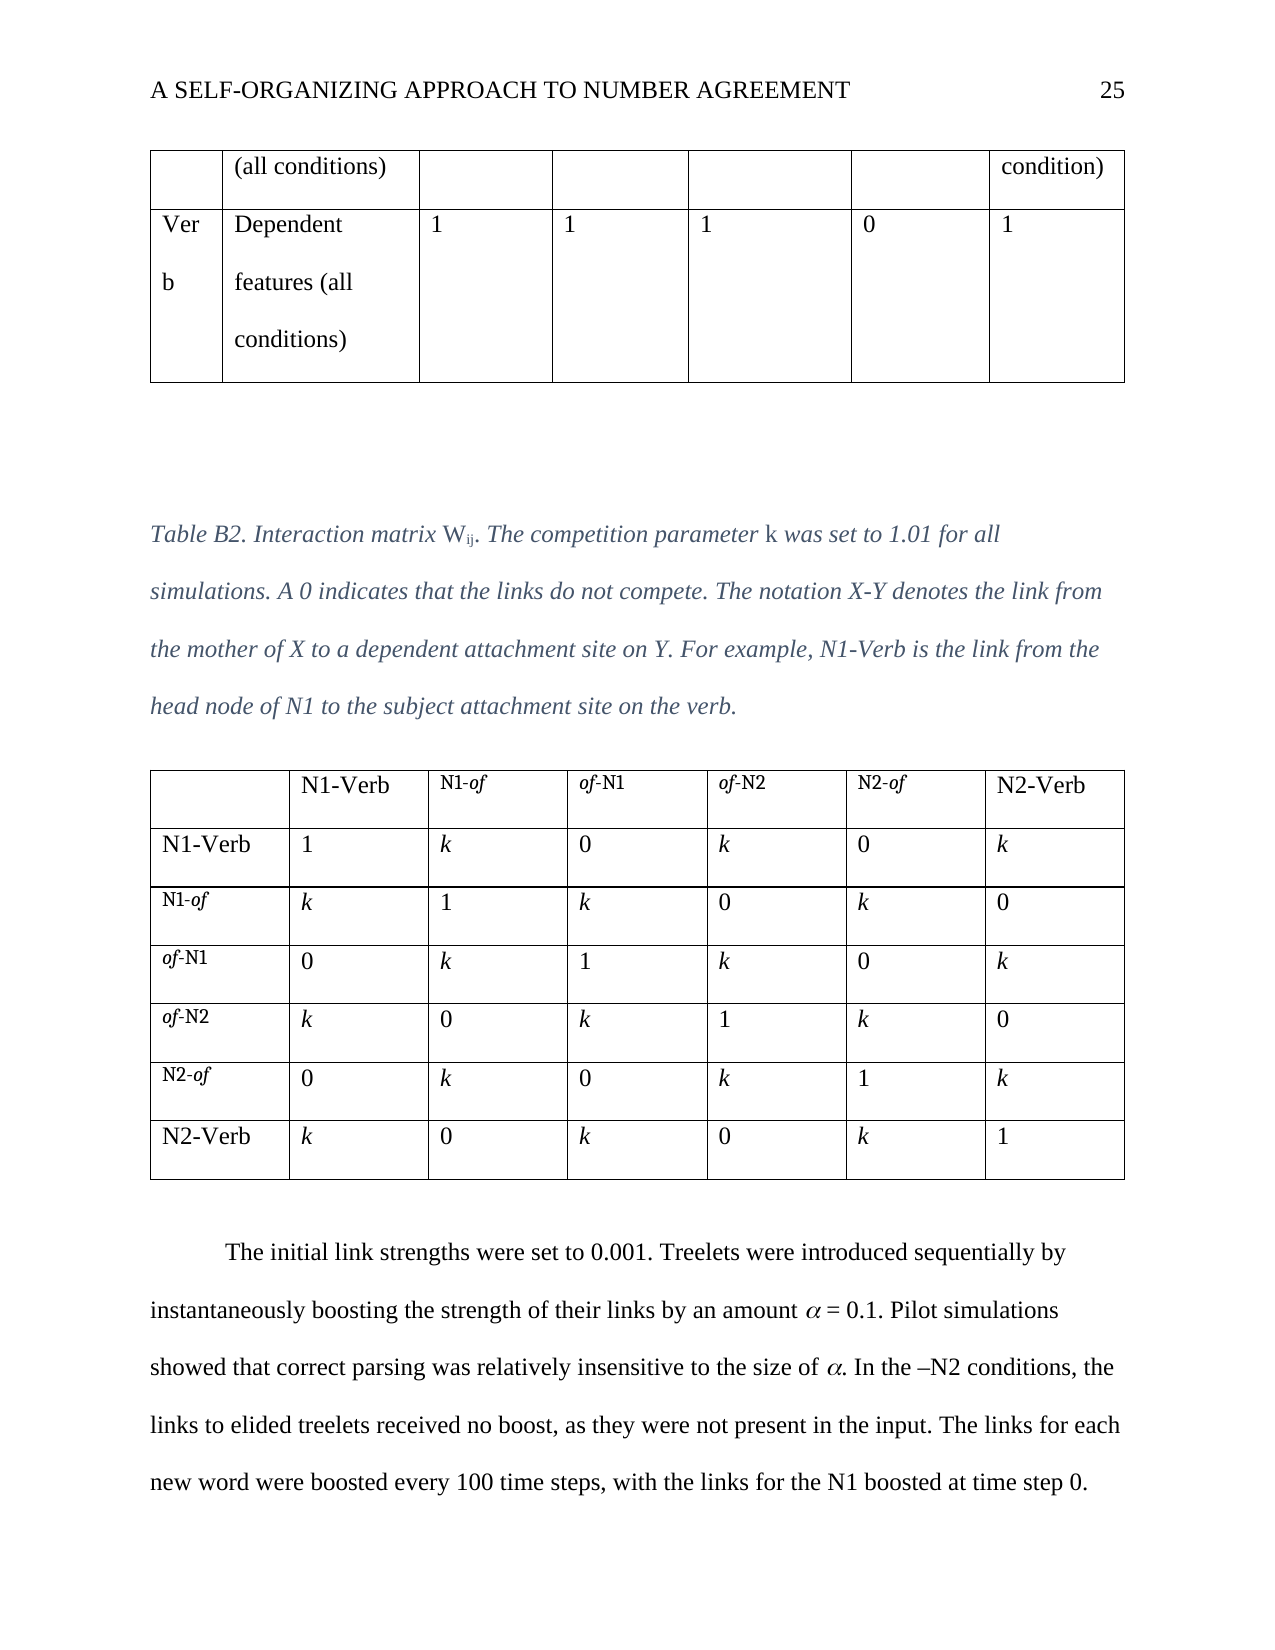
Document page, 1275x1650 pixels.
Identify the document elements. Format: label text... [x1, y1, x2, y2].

table_cell 0 [708, 888, 846, 945]
table_cell 1 [420, 151, 552, 208]
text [150, 1237, 1125, 1496]
table_cell N1-of [151, 888, 289, 945]
table_cell k [290, 1004, 428, 1062]
table_cell 1 [986, 1121, 1124, 1179]
table_cell k [568, 1004, 707, 1062]
table_cell N2-of [151, 1063, 289, 1120]
table_cell 1 [553, 151, 688, 208]
table_header of-N1 [568, 771, 707, 828]
table_cell k [847, 888, 985, 945]
table_cell N2 [151, 151, 222, 208]
table_cell of-N1 [151, 946, 289, 1003]
table_cell k [986, 829, 1124, 886]
table_cell 0 [986, 888, 1124, 945]
table_cell k [708, 946, 846, 1003]
table_cell k [429, 1063, 567, 1120]
table_cell Dependent features (all conditions) [223, 210, 419, 382]
table_cell 0 [708, 1121, 846, 1179]
table_cell 1 [990, 210, 1124, 382]
table_cell 1 [429, 888, 567, 945]
table_cell k [290, 888, 428, 945]
table_cell k [708, 829, 846, 886]
table_cell 0 [429, 1004, 567, 1062]
table_cell of-N2 [151, 1004, 289, 1062]
table_cell k [429, 946, 567, 1003]
table_cell 1 [689, 210, 851, 382]
table_cell Verb [151, 210, 222, 382]
table_header N2-of [847, 771, 985, 828]
table_cell 0 [852, 210, 989, 382]
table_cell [223, 151, 419, 208]
table_cell 0 [986, 1004, 1124, 1062]
table_header [151, 771, 289, 828]
table_cell 0 [847, 946, 985, 1003]
table_header of-N2 [708, 771, 846, 828]
table_cell 1 [553, 210, 688, 382]
table_cell 1 [847, 1063, 985, 1120]
table_cell k [847, 1004, 985, 1062]
table_cell k [568, 1121, 707, 1179]
table_cell k [986, 1063, 1124, 1120]
table_cell 1/0 (-N2 condition) [990, 151, 1124, 208]
table_cell 0 [568, 829, 707, 886]
table_cell 1 [568, 946, 707, 1003]
table_cell N2-Verb [151, 1121, 289, 1179]
table_cell 1 [290, 829, 428, 886]
table_cell k [290, 1121, 428, 1179]
table_cell 0 [568, 1063, 707, 1120]
table_cell 0 [290, 946, 428, 1003]
table_cell k [847, 1121, 985, 1179]
text Table B2. Interaction matrix Wij. The competition parameter k was set to 1.01 for all simulations. A 0 indicates that the links do not compete. The notation X-Y denotes the link from the mother of X to a dependent attachment site on Y. For example, N1-Verb is the link from the head node of N1 to the subject attachment site on the verb. [150, 519, 1125, 720]
table_cell k [429, 829, 567, 886]
table_cell N1-Verb [151, 829, 289, 886]
table_cell 0 [852, 151, 989, 208]
table_cell 0 [290, 1063, 428, 1120]
table_cell k [986, 946, 1124, 1003]
table_cell k [708, 1063, 846, 1120]
table_cell 1 [689, 151, 851, 208]
table_header N1-of [429, 771, 567, 828]
table_cell 0 [847, 829, 985, 886]
table_cell k [568, 888, 707, 945]
table_cell 0 [429, 1121, 567, 1179]
table_cell 1 [420, 210, 552, 382]
table_header N2-Verb [986, 771, 1124, 828]
table_cell 1 [708, 1004, 846, 1062]
table_header N1-Verb [290, 771, 428, 828]
